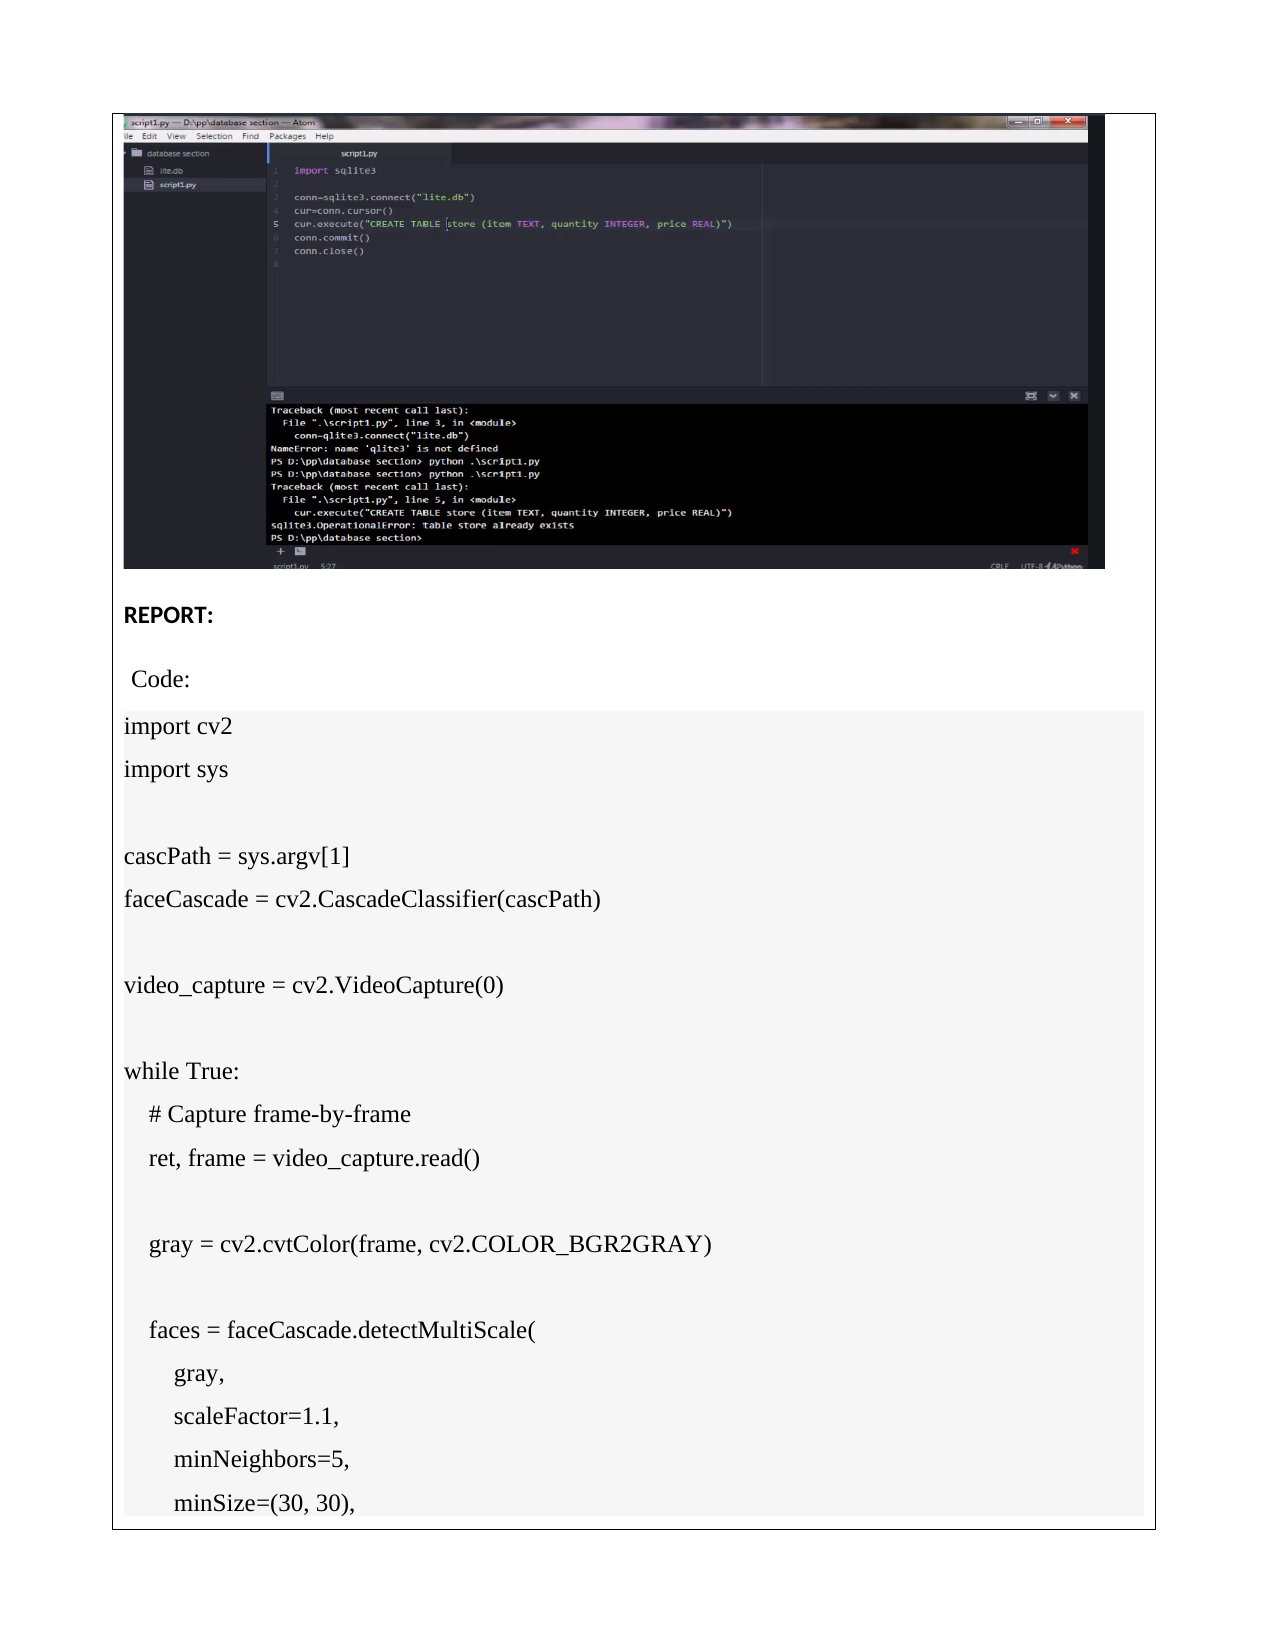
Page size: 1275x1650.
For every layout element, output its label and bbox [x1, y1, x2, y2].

table_cell [113, 114, 1155, 1528]
picture [123, 113, 1105, 569]
